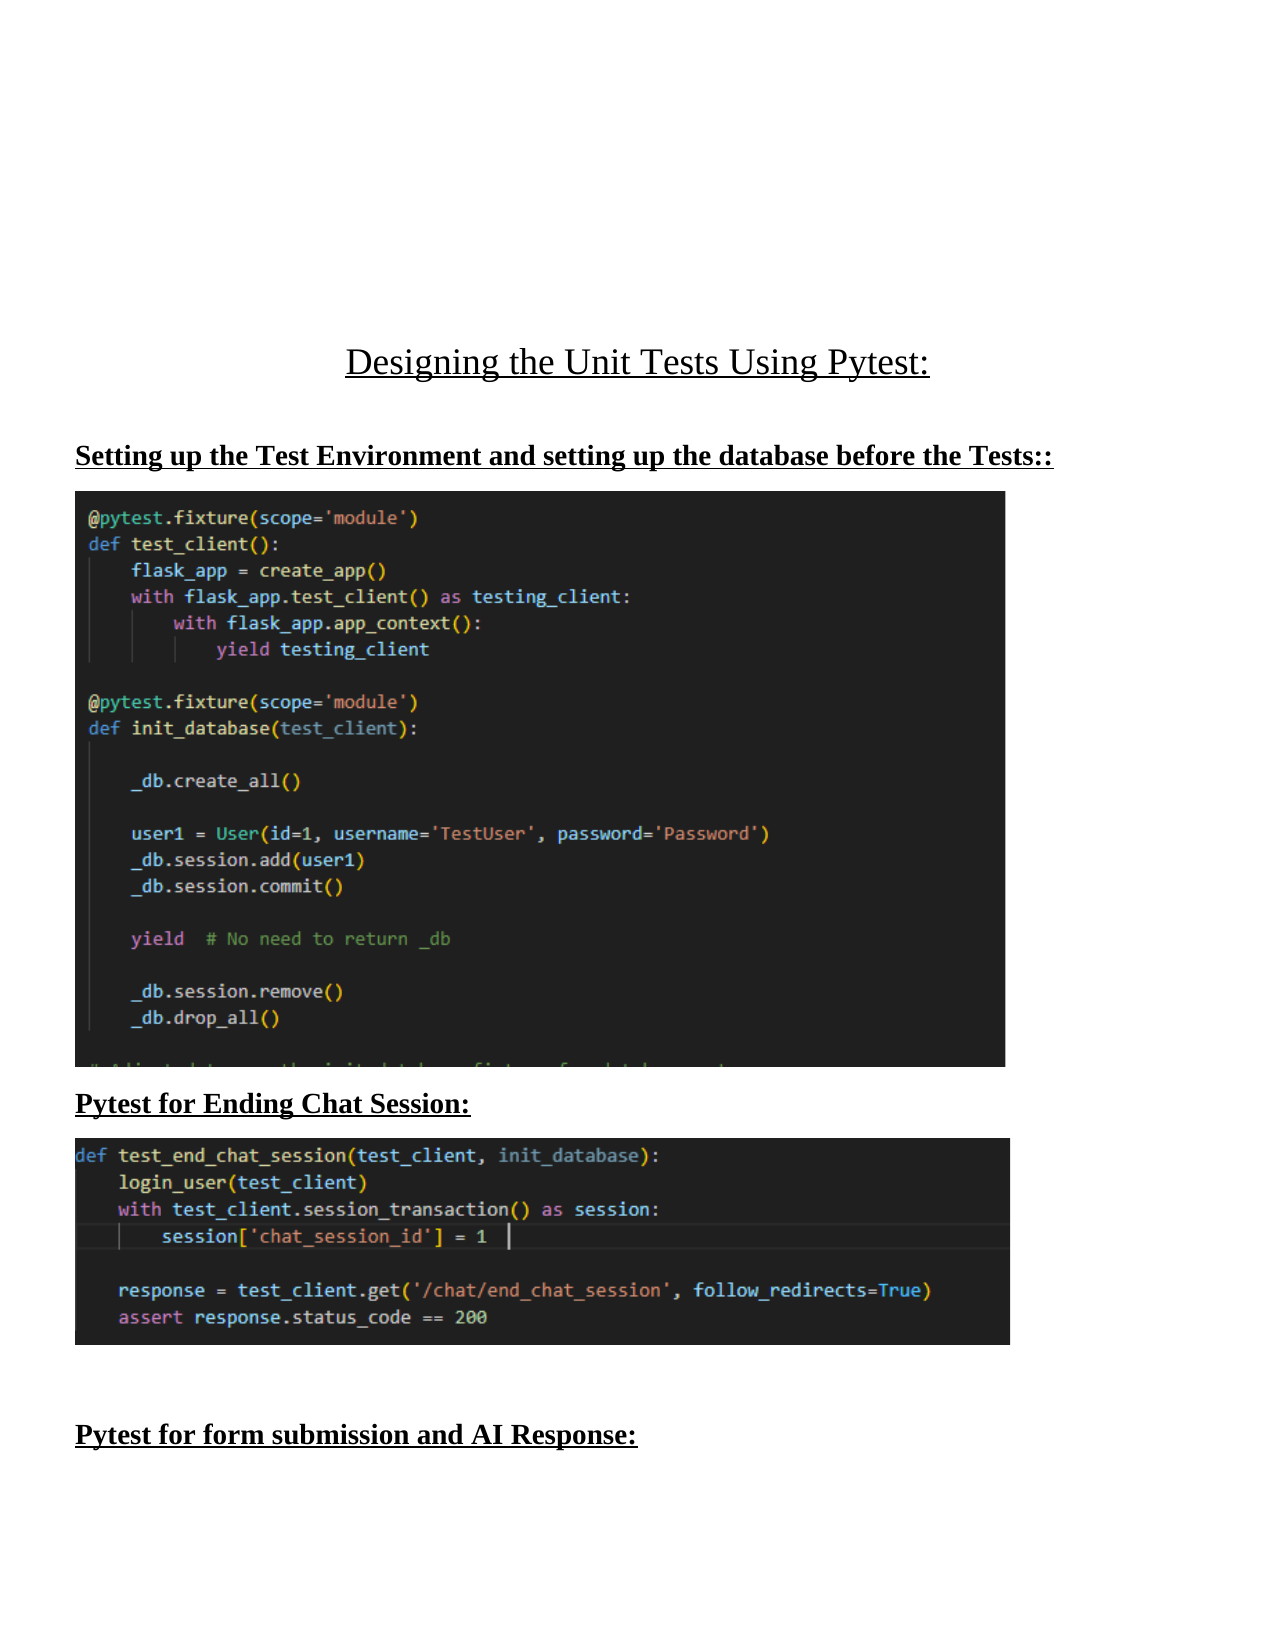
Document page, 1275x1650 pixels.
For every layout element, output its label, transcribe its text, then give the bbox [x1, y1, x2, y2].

text Pytest for form submission and AI Response: [75, 1417, 1200, 1450]
subtitle Designing the Unit Tests Using Pytest: [75, 339, 1200, 382]
picture [75, 1138, 1011, 1345]
picture [75, 491, 1006, 1067]
text Pytest for Ending Chat Session: [75, 1086, 1200, 1120]
text Setting up the Test Environment and setting up the database before the Tests:: [75, 438, 1200, 472]
